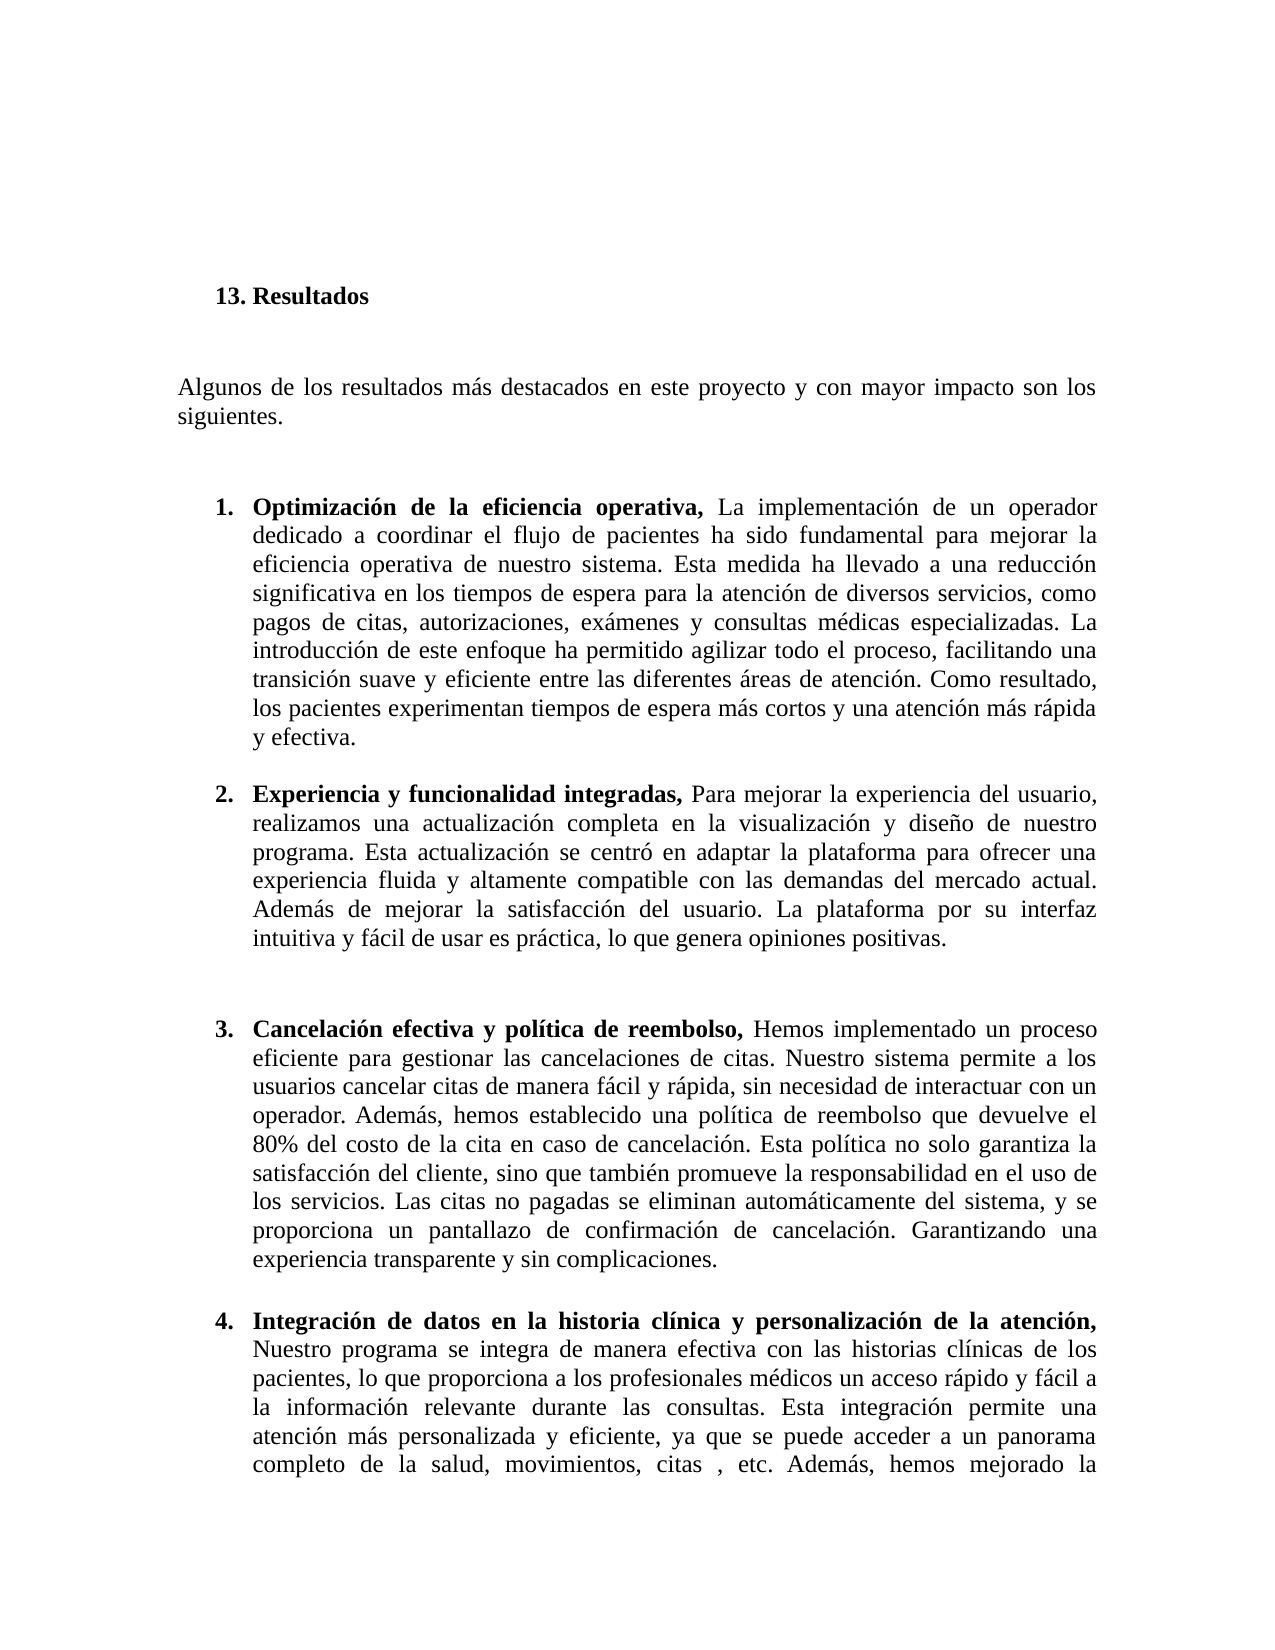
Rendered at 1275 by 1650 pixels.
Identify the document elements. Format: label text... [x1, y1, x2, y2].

list Cancelación efectiva y política de reembolso, Hemos implementado un proceso eficiente para gestionar las cancelaciones de citas. Nuestro sistema permite a los usuarios cancelar citas de manera fácil y rápida, sin necesidad de interactuar con un operador. Además, hemos establecido una política de reembolso que devuelve el 80% del costo de la cita en caso de cancelación. Esta política no solo garantiza la satisfacción del cliente, sino que también promueve la responsabilidad en el uso de los servicios. Las citas no pagadas se eliminan automáticamente del sistema, y se proporciona un pantallazo de confirmación de cancelación. Garantizando una experiencia transparente y sin complicaciones. [215, 1014, 1098, 1273]
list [215, 1306, 1098, 1478]
list Resultados [215, 281, 1098, 310]
text Algunos de los resultados más destacados en este proyecto y con mayor impacto son los siguientes. [177, 372, 1098, 430]
list Experiencia y funcionalidad integradas, Para mejorar la experiencia del usuario, realizamos una actualización completa en la visualización y diseño de nuestro programa. Esta actualización se centró en adaptar la plataforma para ofrecer una experiencia fluida y altamente compatible con las demandas del mercado actual. Además de mejorar la satisfacción del usuario. La plataforma por su interfaz intuitiva y fácil de usar es práctica, lo que genera opiniones positivas. [215, 779, 1098, 952]
list Optimización de la eficiencia operativa, La implementación de un operador dedicado a coordinar el flujo de pacientes ha sido fundamental para mejorar la eficiencia operativa de nuestro sistema. Esta medida ha llevado a una reducción significativa en los tiempos de espera para la atención de diversos servicios, como pagos de citas, autorizaciones, exámenes y consultas médicas especializadas. La introducción de este enfoque ha permitido agilizar todo el proceso, facilitando una transición suave y eficiente entre las diferentes áreas de atención. Como resultado, los pacientes experimentan tiempos de espera más cortos y una atención más rápida y efectiva. [215, 492, 1098, 751]
